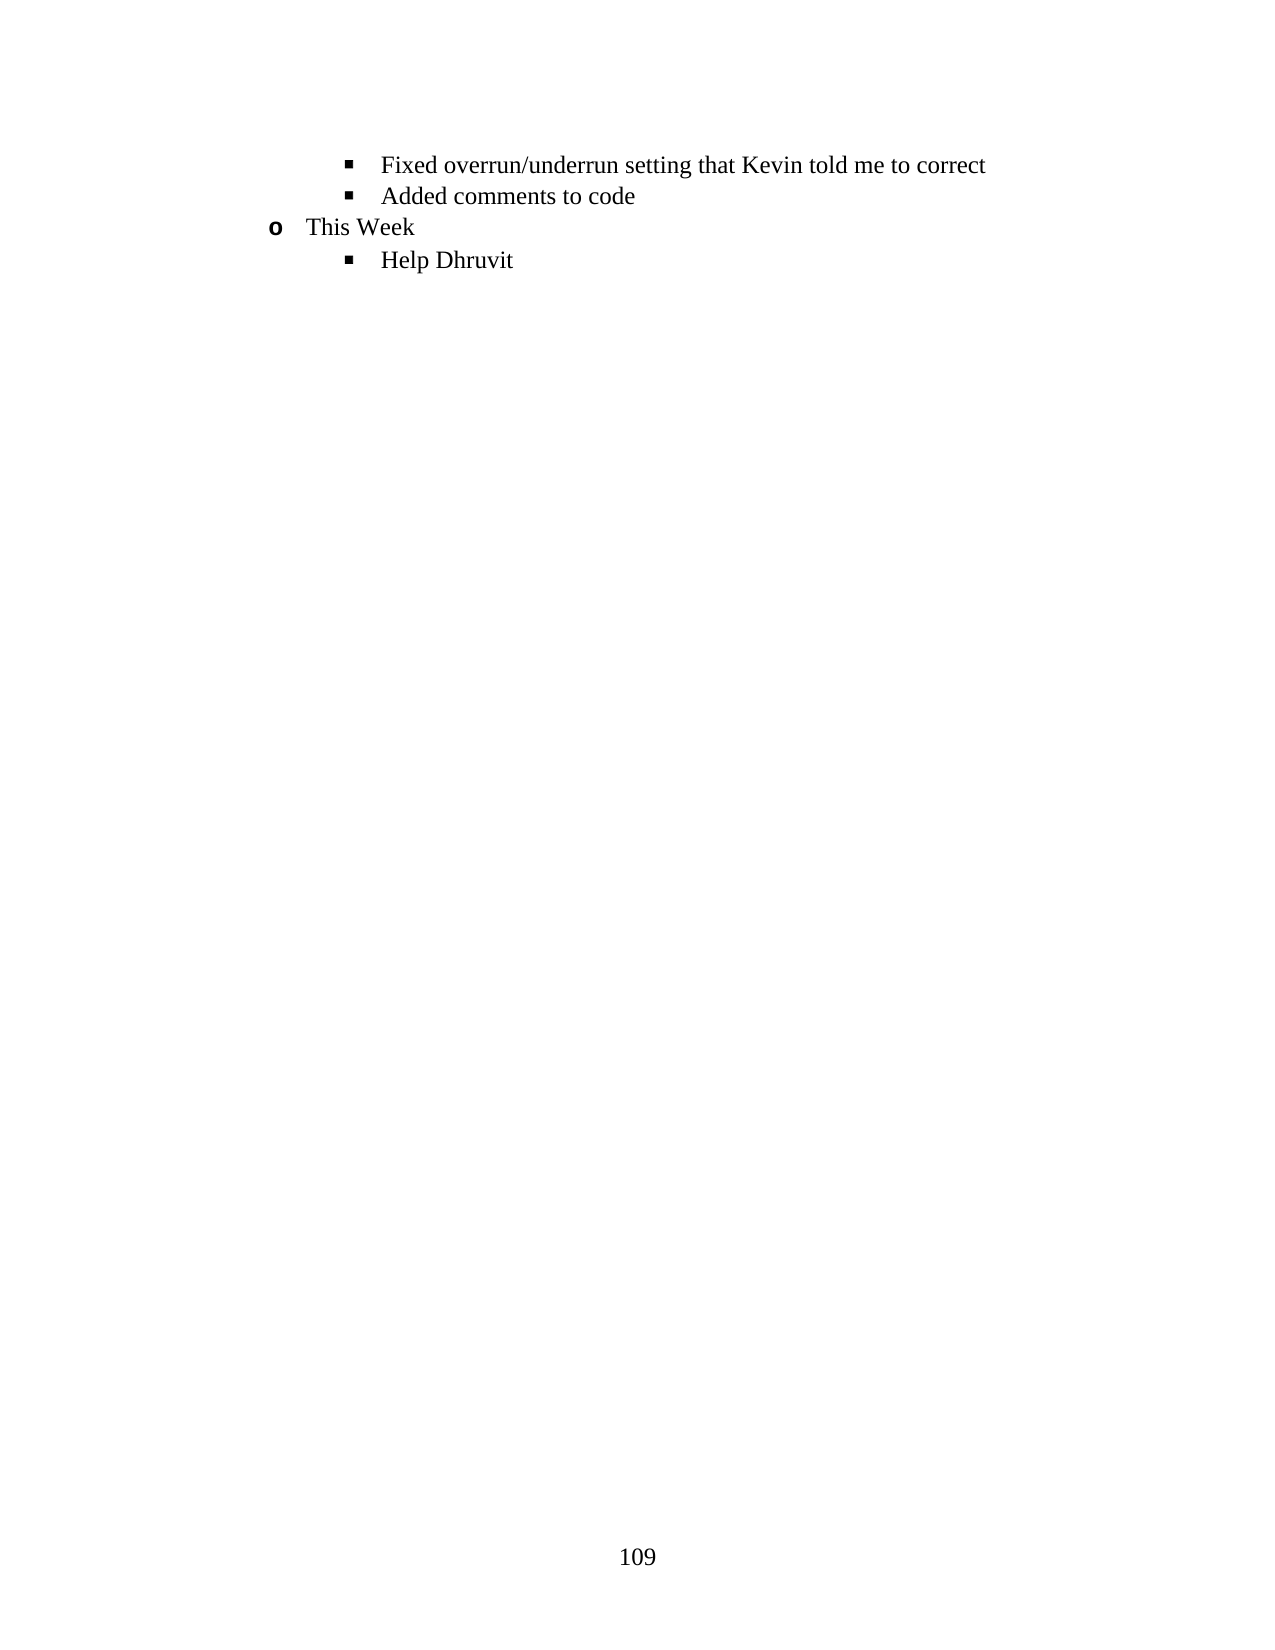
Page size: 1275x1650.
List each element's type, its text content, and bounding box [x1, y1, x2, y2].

list This Week [268, 212, 1125, 243]
list Fixed overrun/underrun setting that Kevin told me to correct [343, 150, 1125, 179]
list Help Dhruvit [343, 245, 1125, 274]
list Added comments to code [343, 181, 1125, 210]
